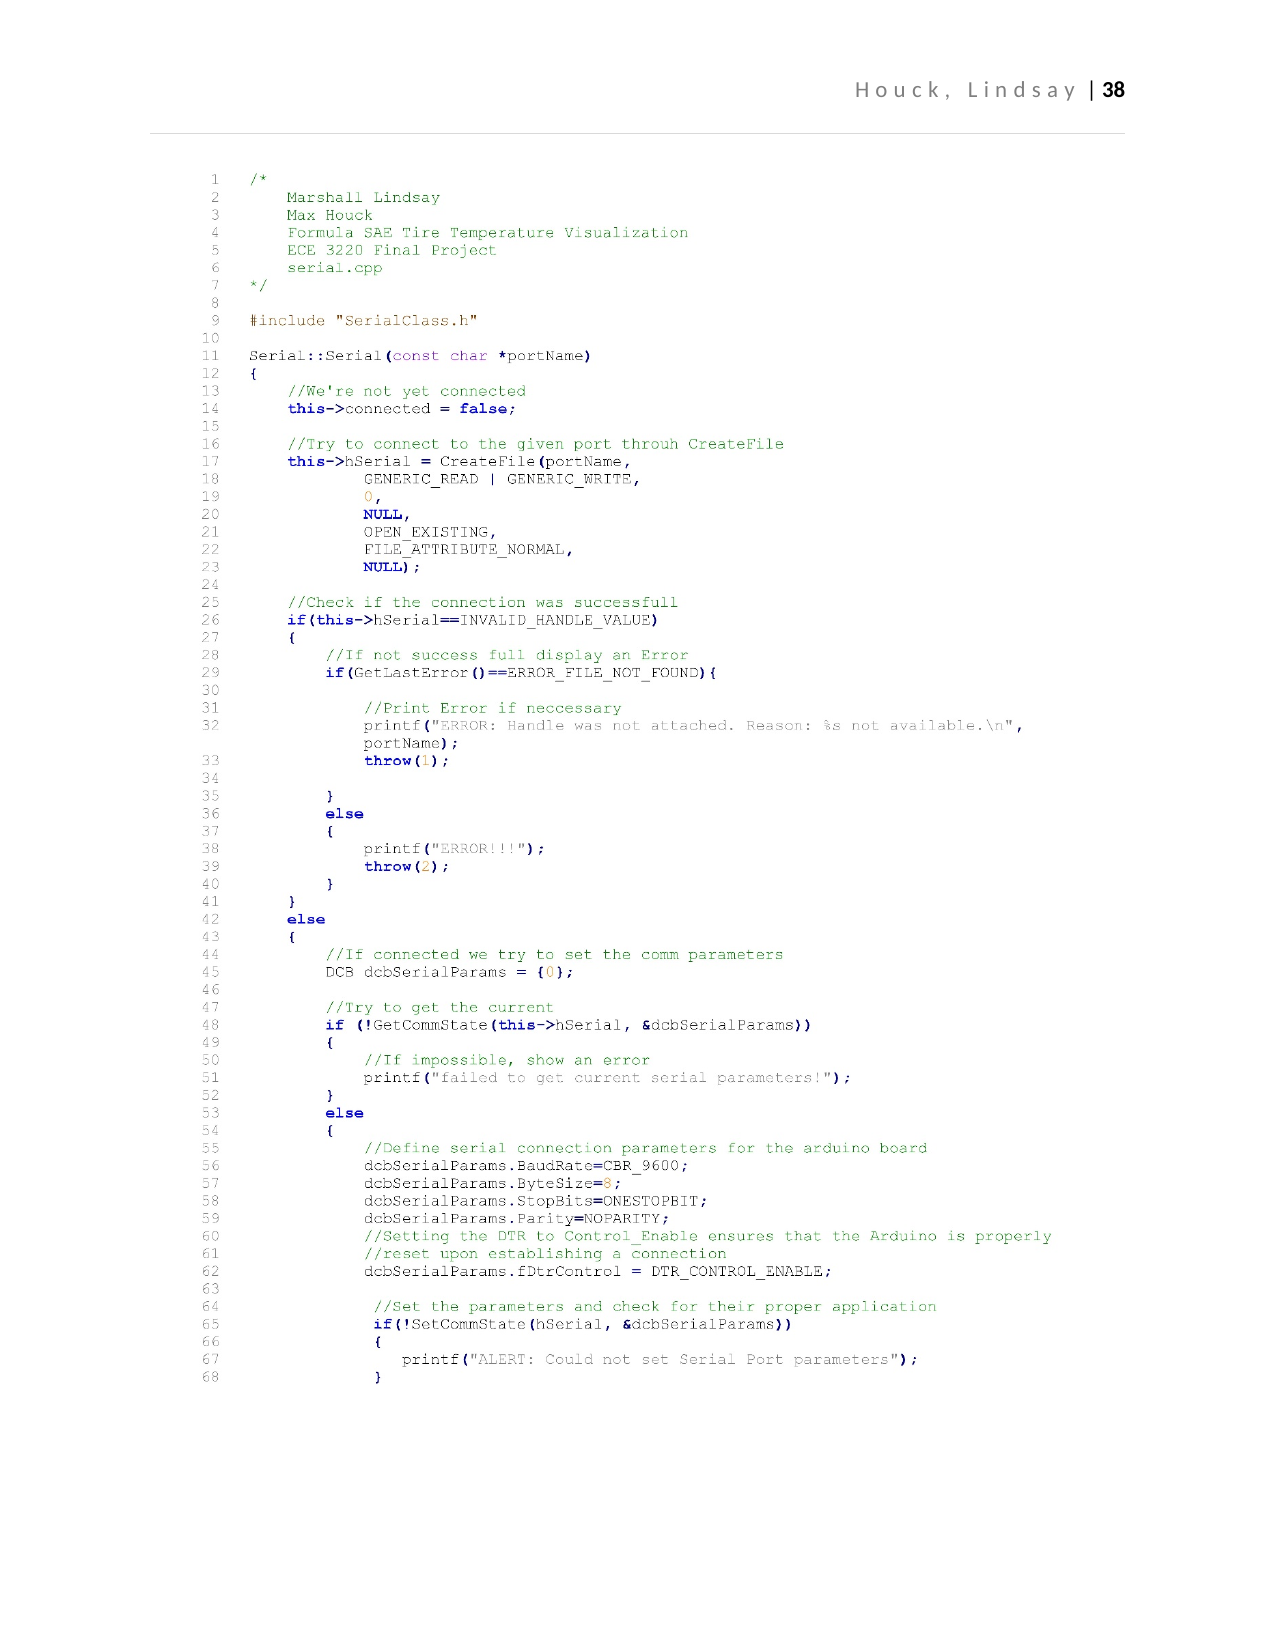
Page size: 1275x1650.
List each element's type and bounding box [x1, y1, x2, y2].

picture [150, 150, 1125, 1412]
